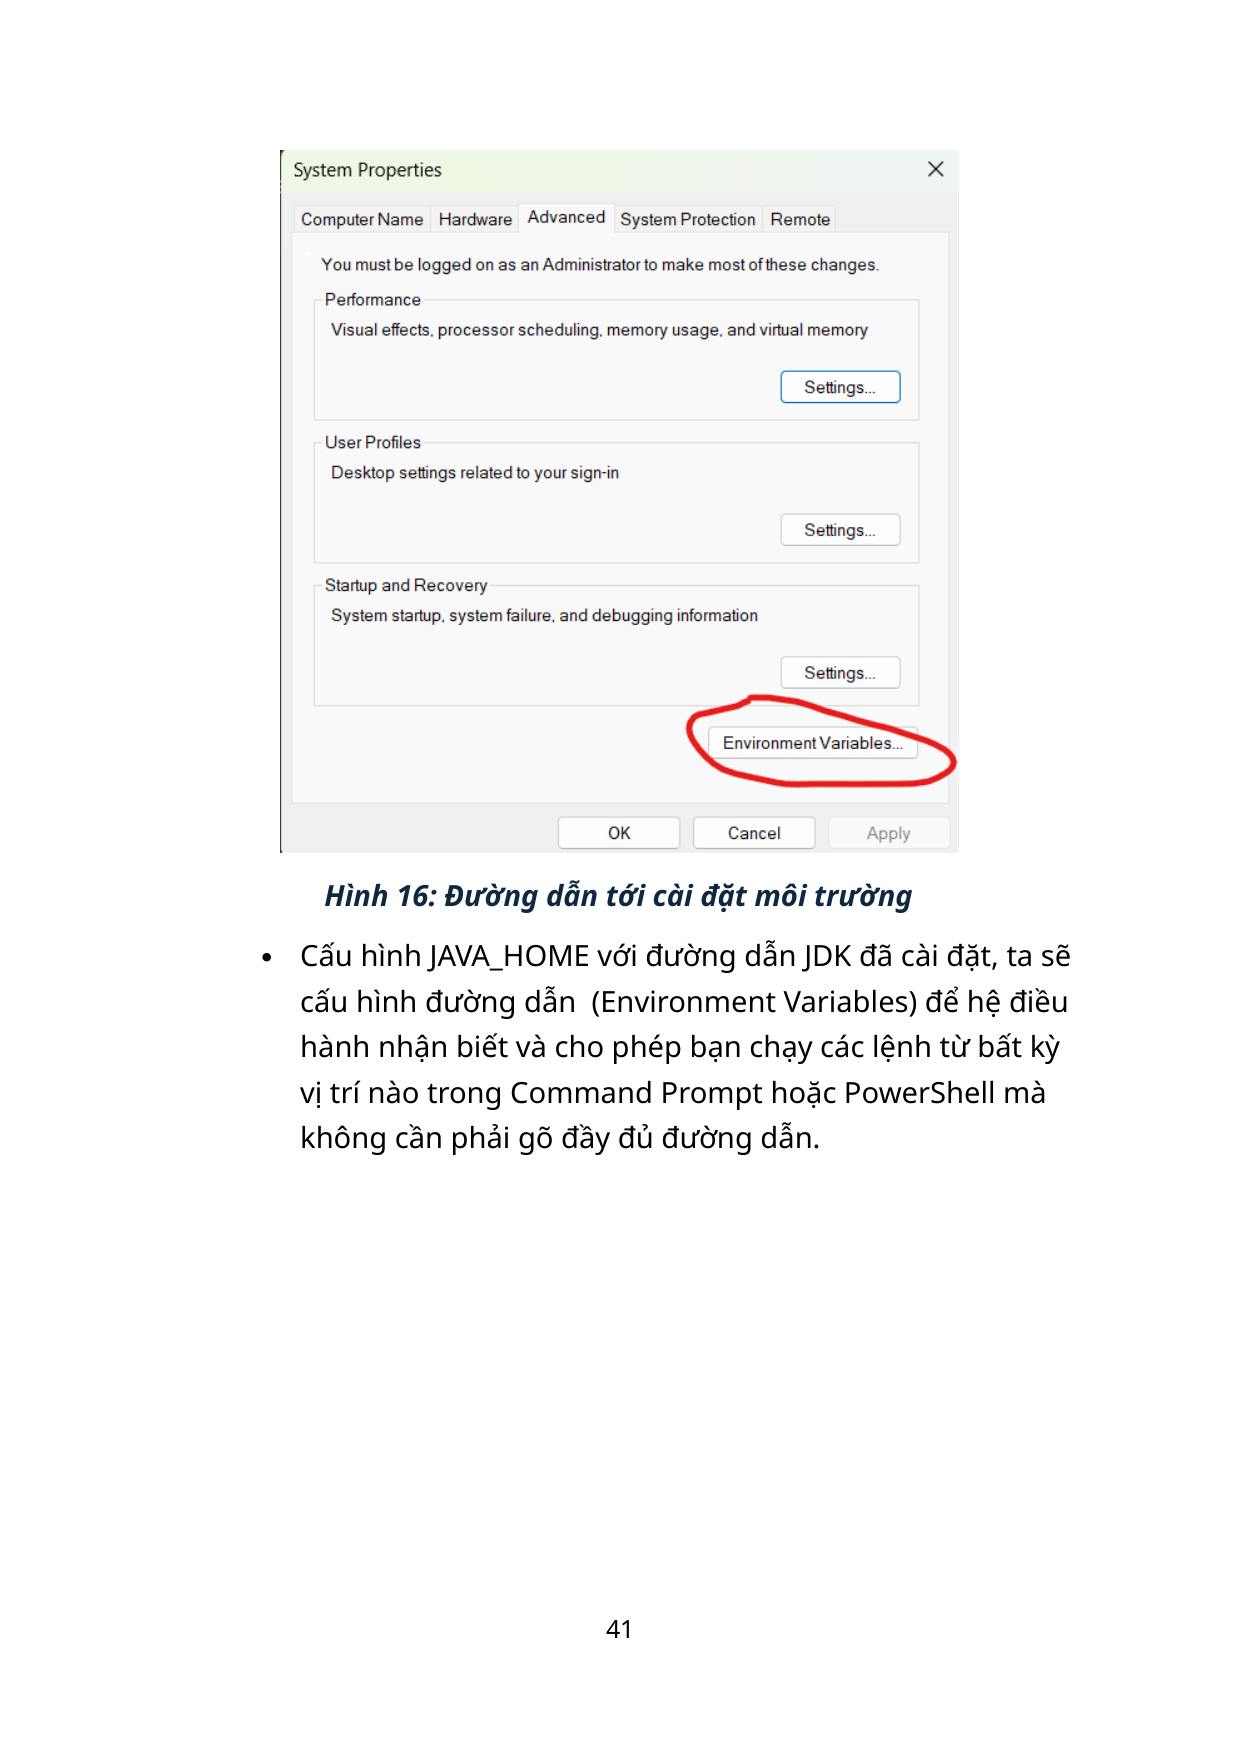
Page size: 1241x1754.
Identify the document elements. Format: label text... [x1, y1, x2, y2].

text Hình 16: Đường dẫn tới cài đặt môi trường [150, 875, 1090, 914]
list Cấu hình JAVA_HOME với đường dẫn JDK đã cài đặt, ta sẽ cấu hình đường dẫn (Environment Variables) để hệ điều hành nhận biết và cho phép bạn chạy các lệnh từ bất kỳ vị trí nào trong Command Prompt hoặc PowerShell mà không cần phải gõ đầy đủ đường dẫn. [262, 935, 1090, 1157]
picture [280, 150, 961, 853]
